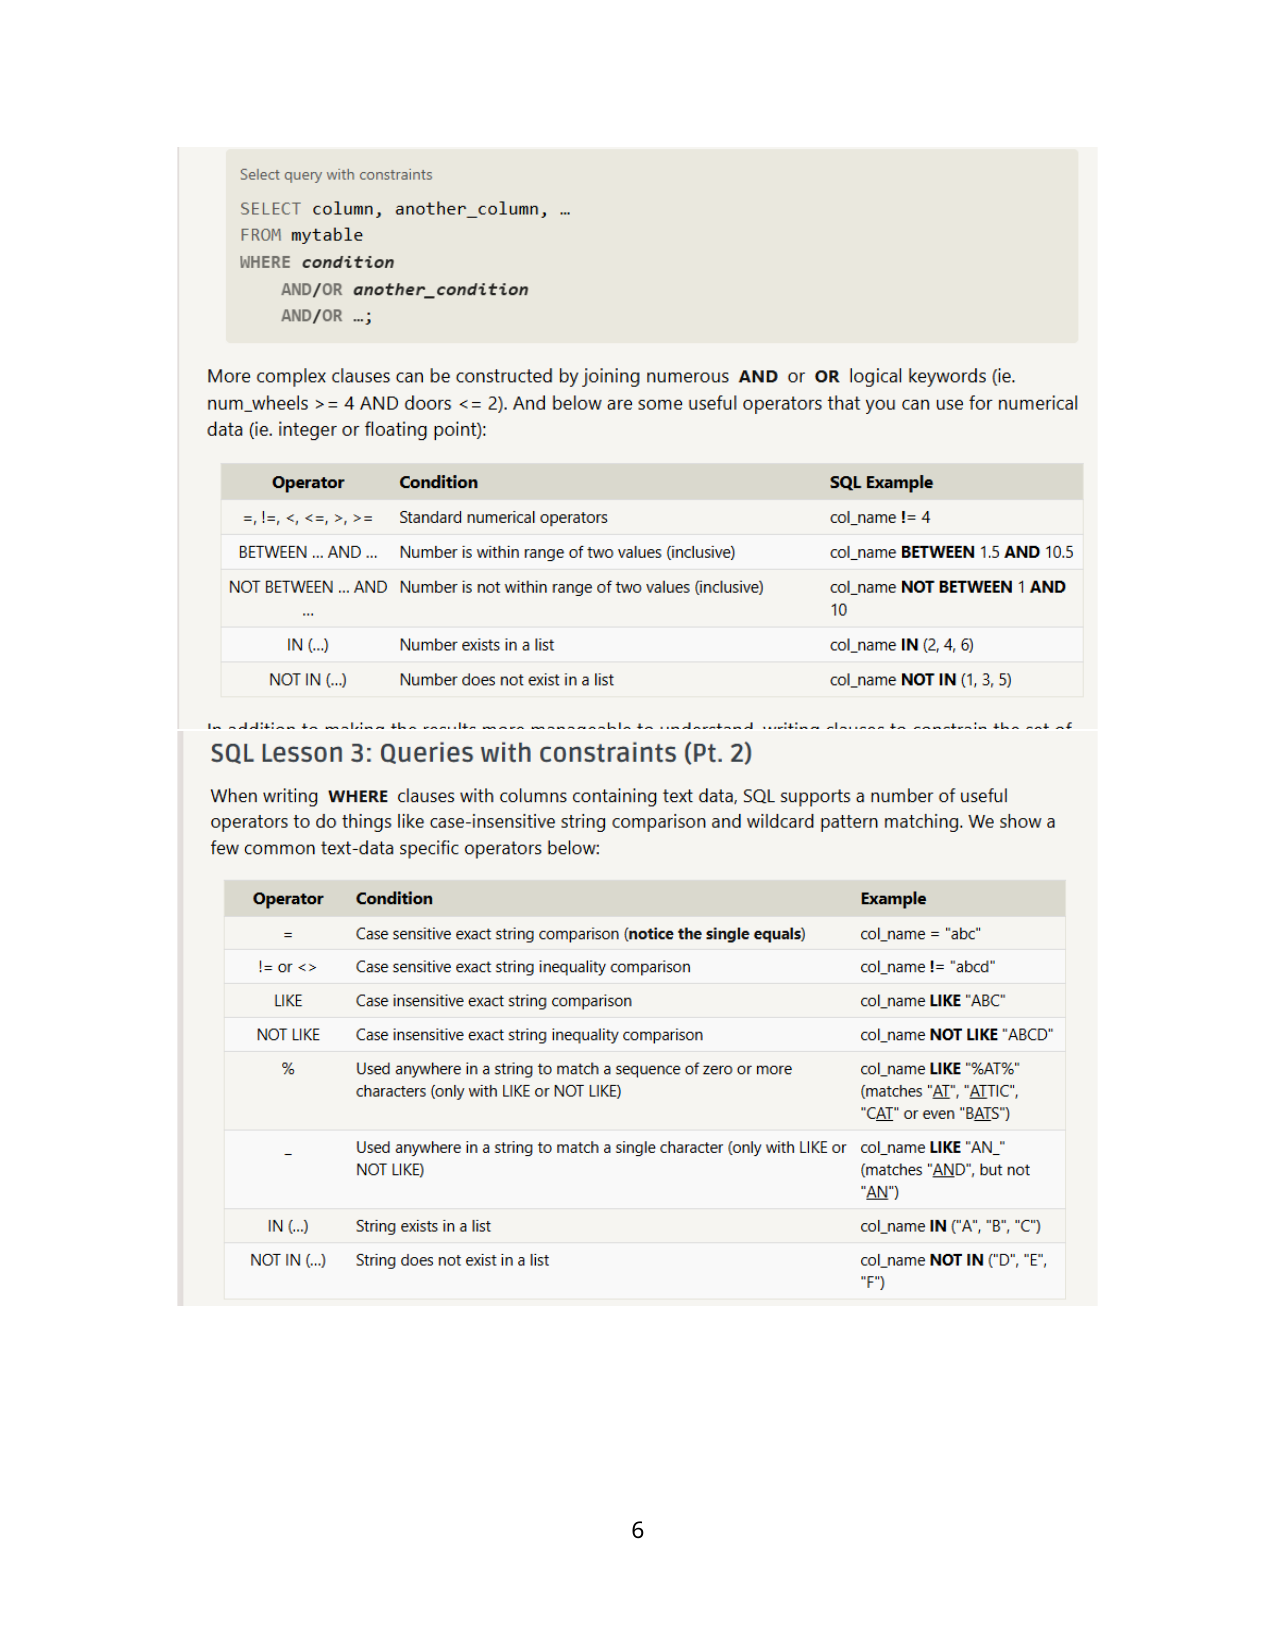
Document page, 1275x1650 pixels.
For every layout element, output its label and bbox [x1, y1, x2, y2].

picture [177, 147, 1098, 729]
picture [177, 731, 1098, 1306]
